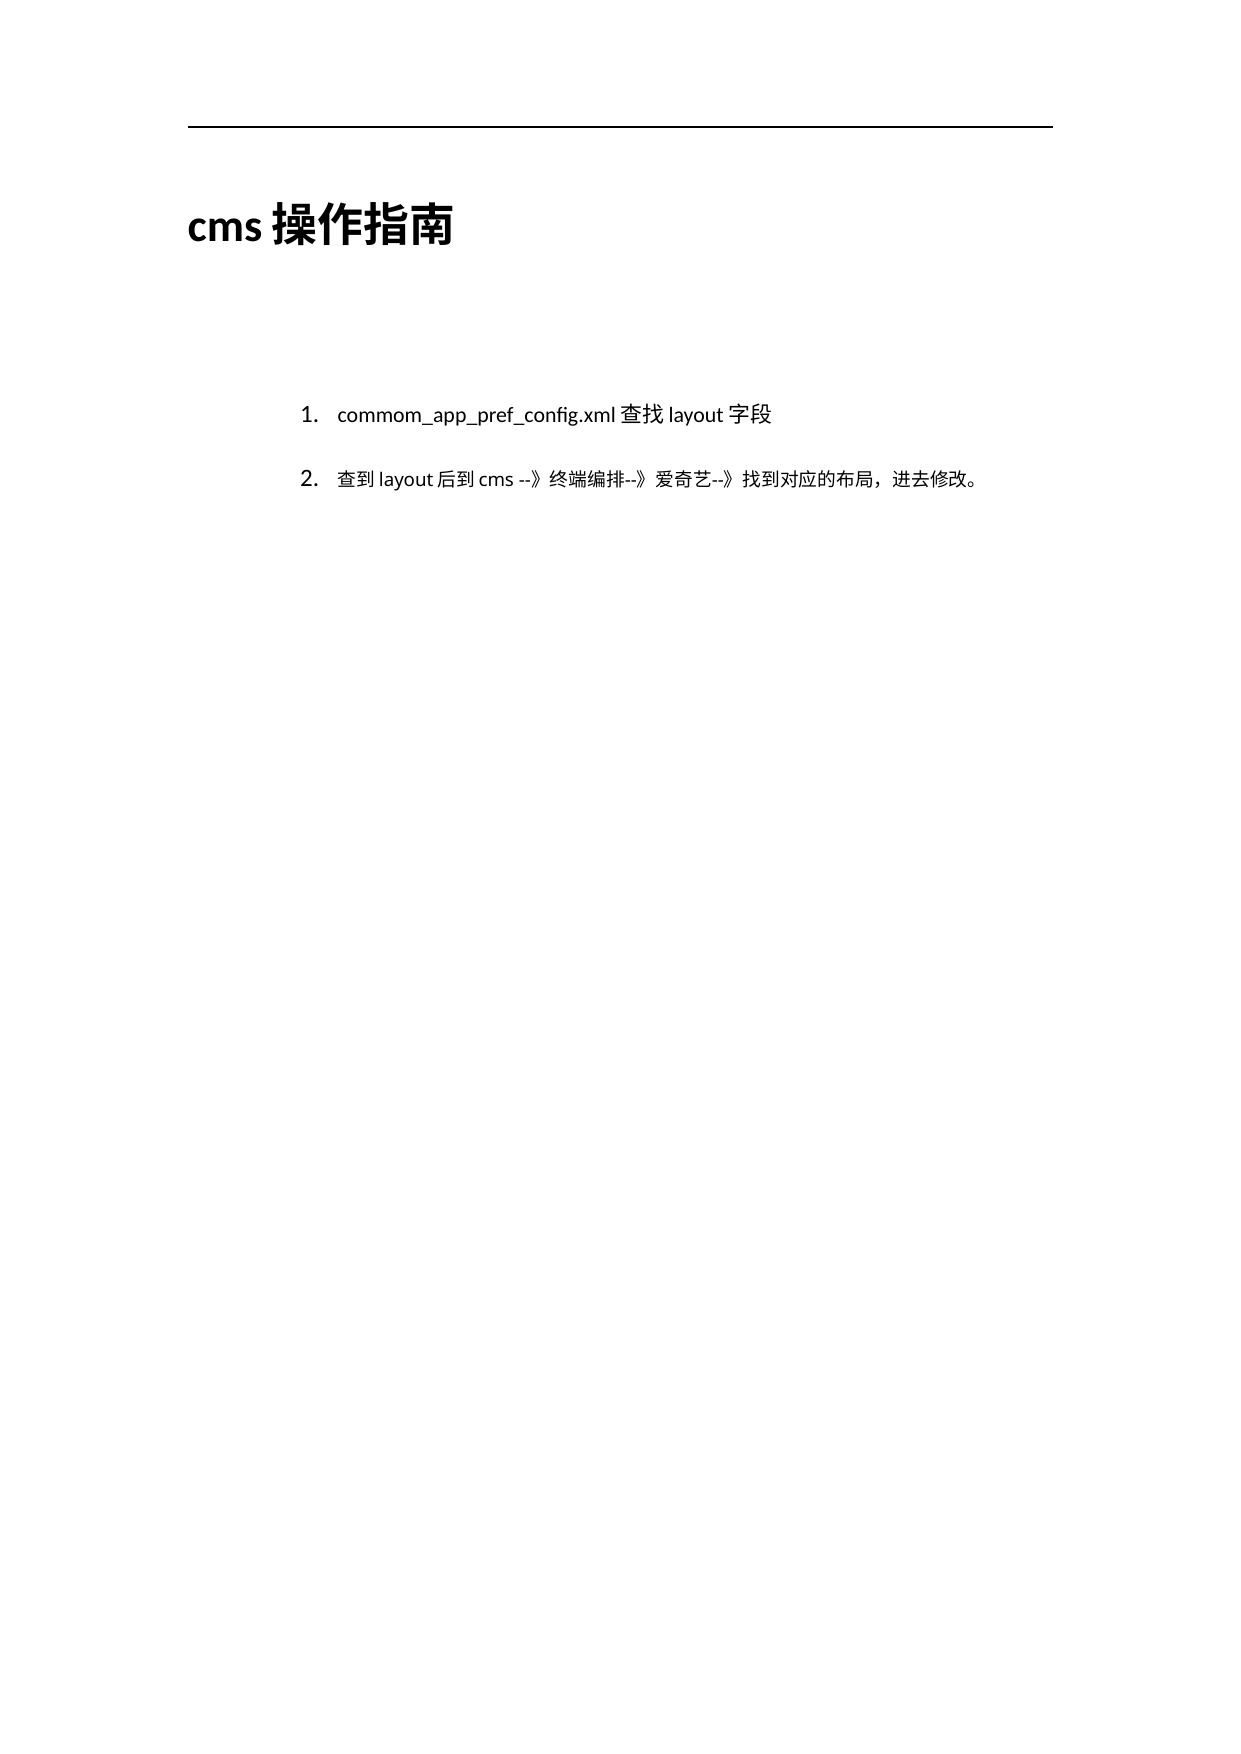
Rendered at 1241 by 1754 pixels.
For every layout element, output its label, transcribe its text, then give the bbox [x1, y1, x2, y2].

subtitle cms操作指南 [187, 173, 1053, 270]
list 查到layout后到cms --》终端编排--》爱奇艺--》找到对应的布局，进去修改。 [300, 461, 1053, 494]
list commom_app_pref_config.xml查找layout字段 [300, 396, 1053, 429]
